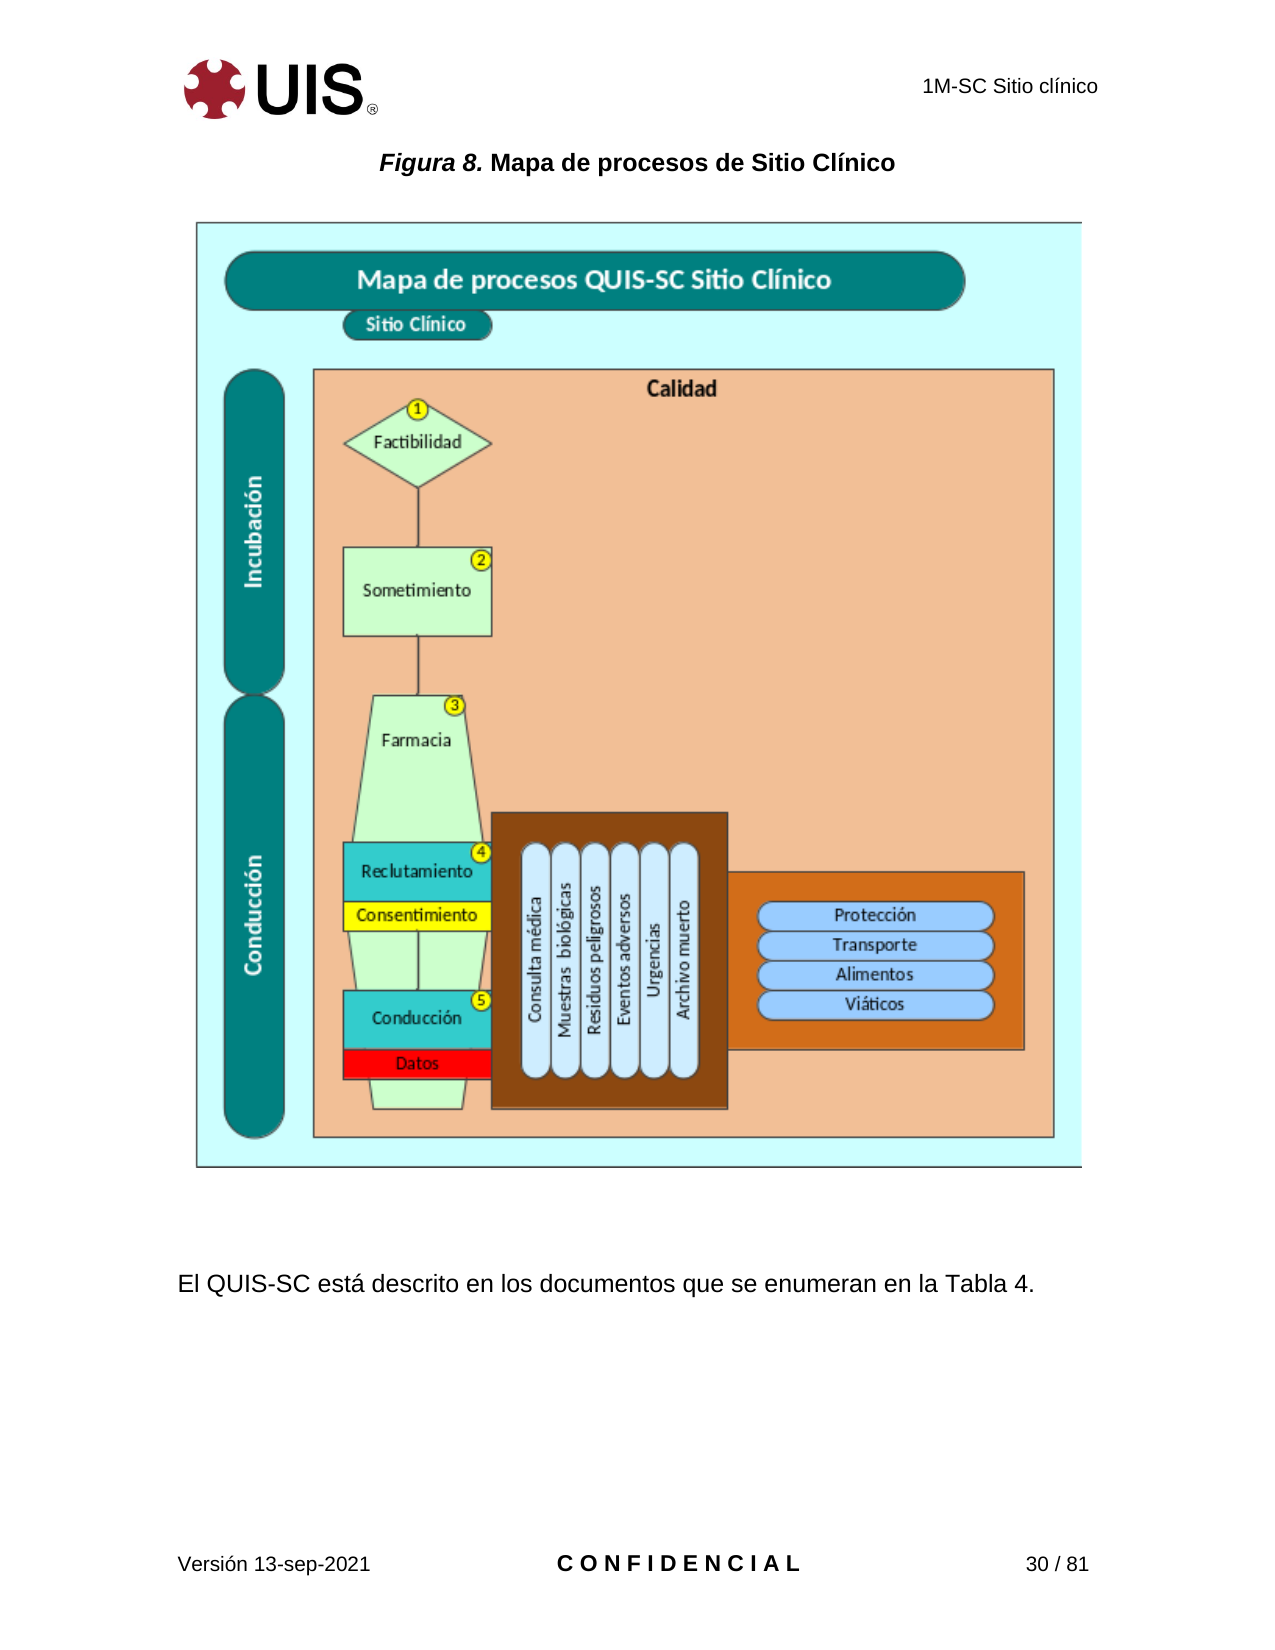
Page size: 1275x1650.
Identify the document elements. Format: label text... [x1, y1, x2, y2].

text El QUIS-SC está descrito en los documentos que se enumeran en la Tabla 4. [177, 1268, 1098, 1297]
text Figura 8. Mapa de procesos de Sitio Clínico [177, 148, 1098, 176]
picture [182, 57, 380, 121]
